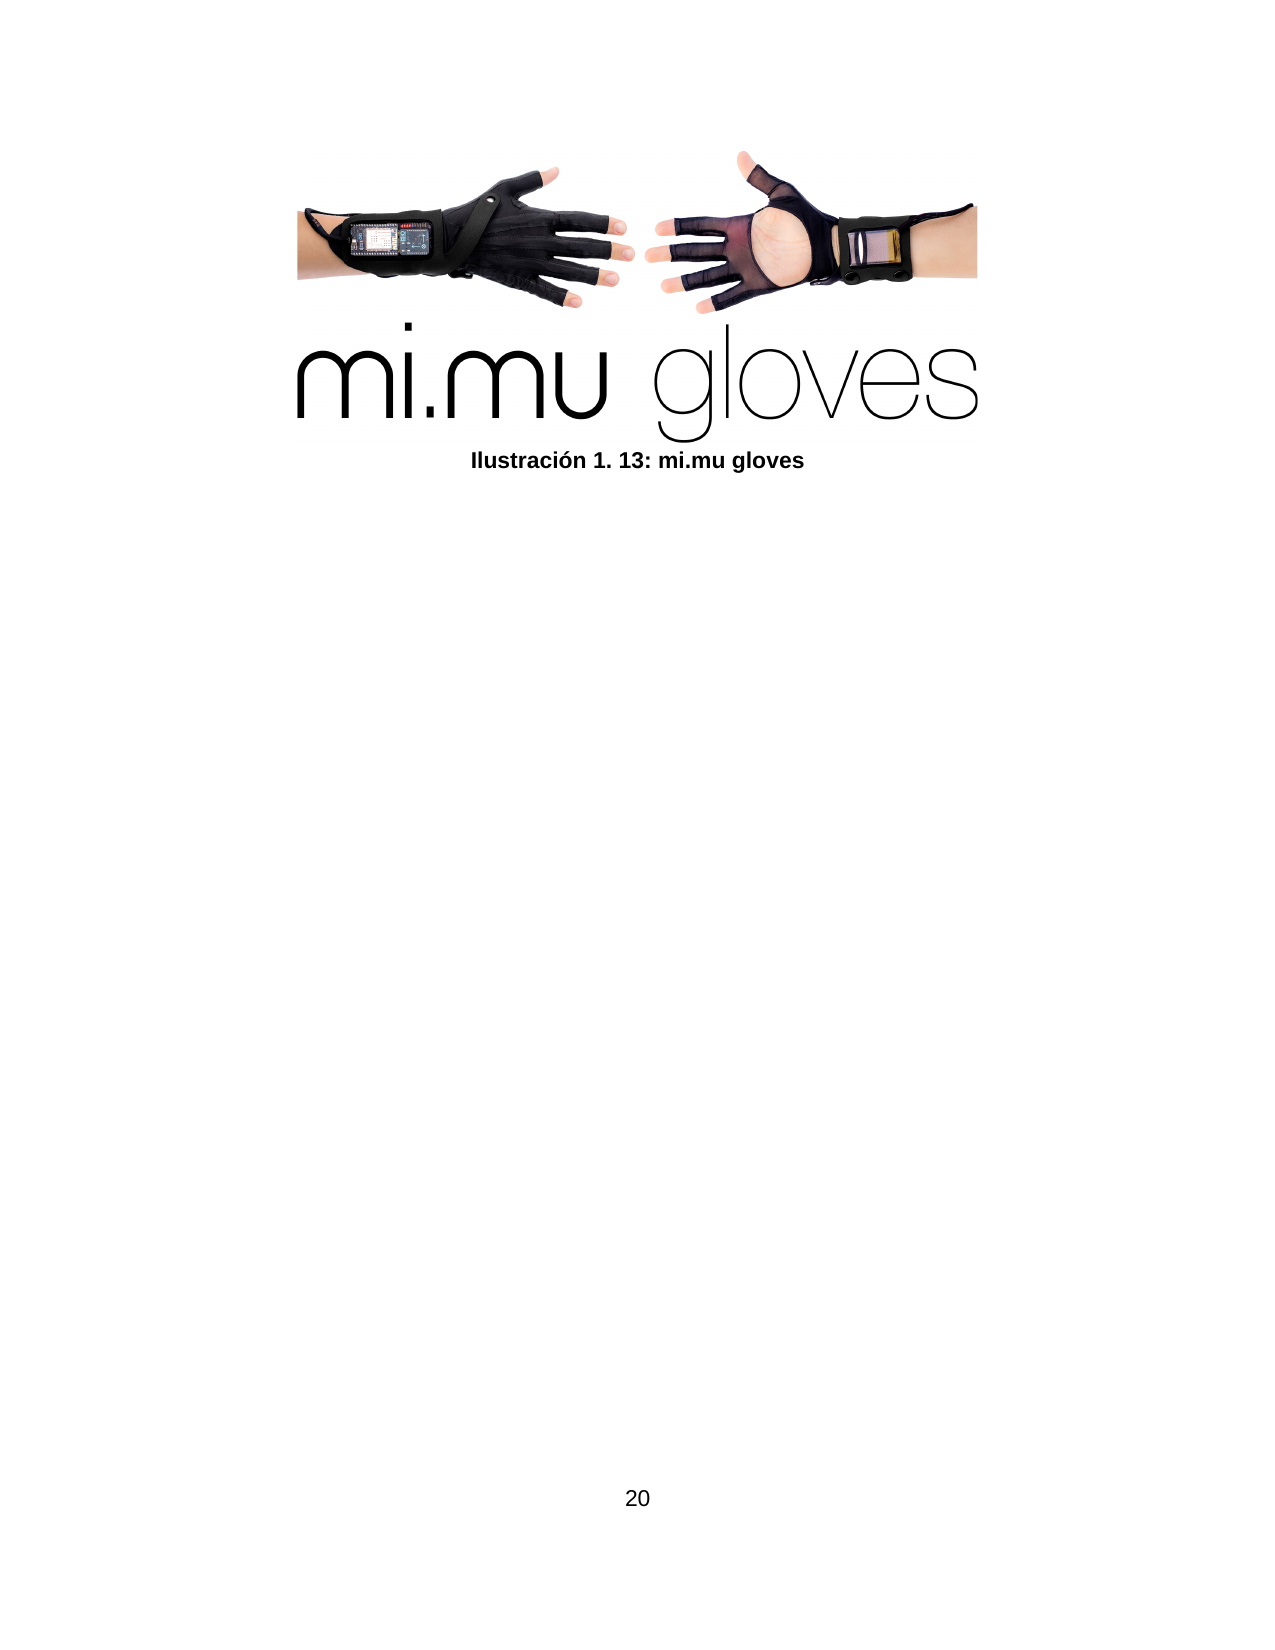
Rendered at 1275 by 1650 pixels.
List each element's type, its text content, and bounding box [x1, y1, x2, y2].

picture [297, 150, 978, 444]
